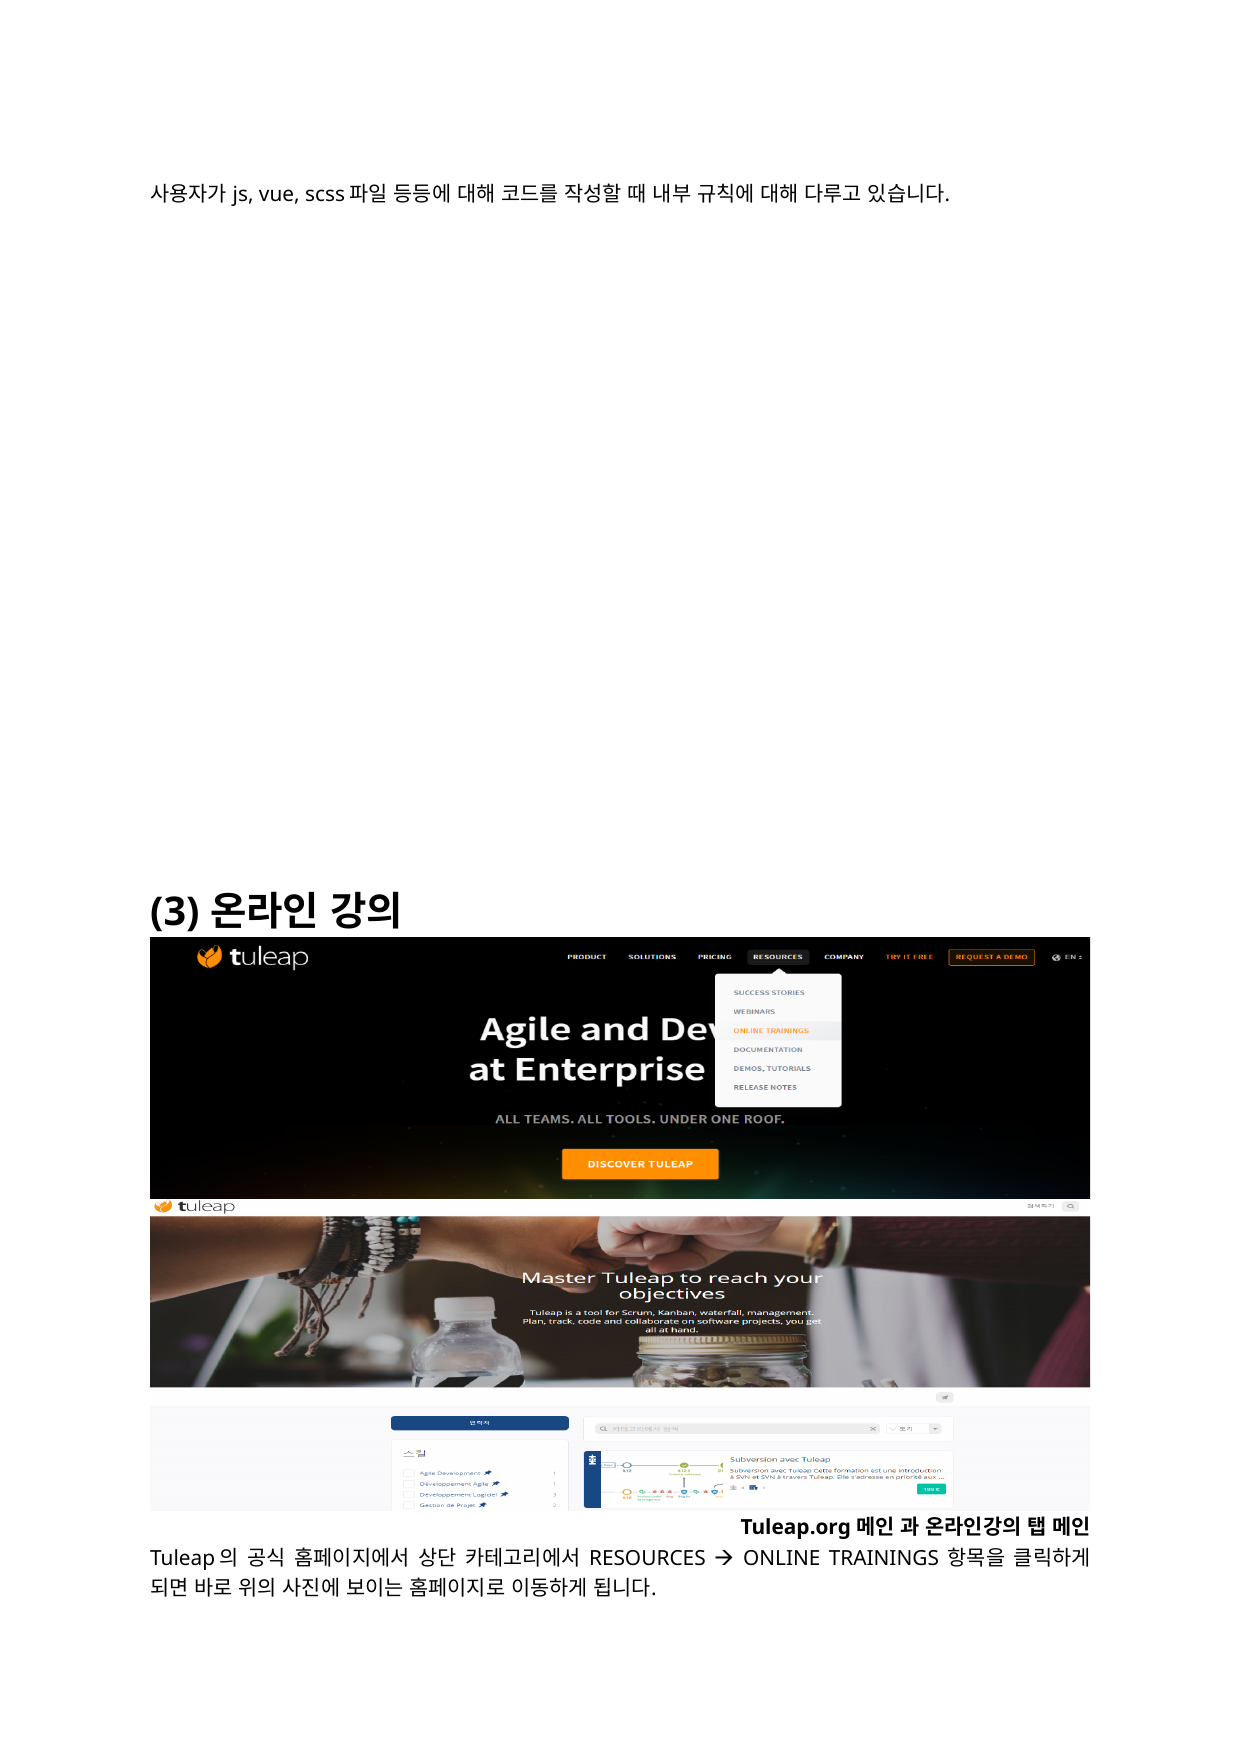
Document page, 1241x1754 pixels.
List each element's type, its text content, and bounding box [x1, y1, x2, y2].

text Tuleap의 공식 홈페이지에서 상단 카테고리에서 RESOURCES ONLINE TRAININGS 항목을 클릭하게 되면 바로 위의 사진에 보이는 홈페이지로 이동하게 됩니다. [150, 1541, 1090, 1602]
text (3) 온라인 강의 [150, 880, 1090, 937]
text Tuleap.org 메인 과 온라인강의 탭 메인 [150, 1511, 1090, 1541]
text 사용자가 js, vue, scss파일 등등에 대해 코드를 작성할 때 내부 규칙에 대해 다루고 있습니다. [150, 177, 1090, 207]
picture [150, 937, 1091, 1511]
